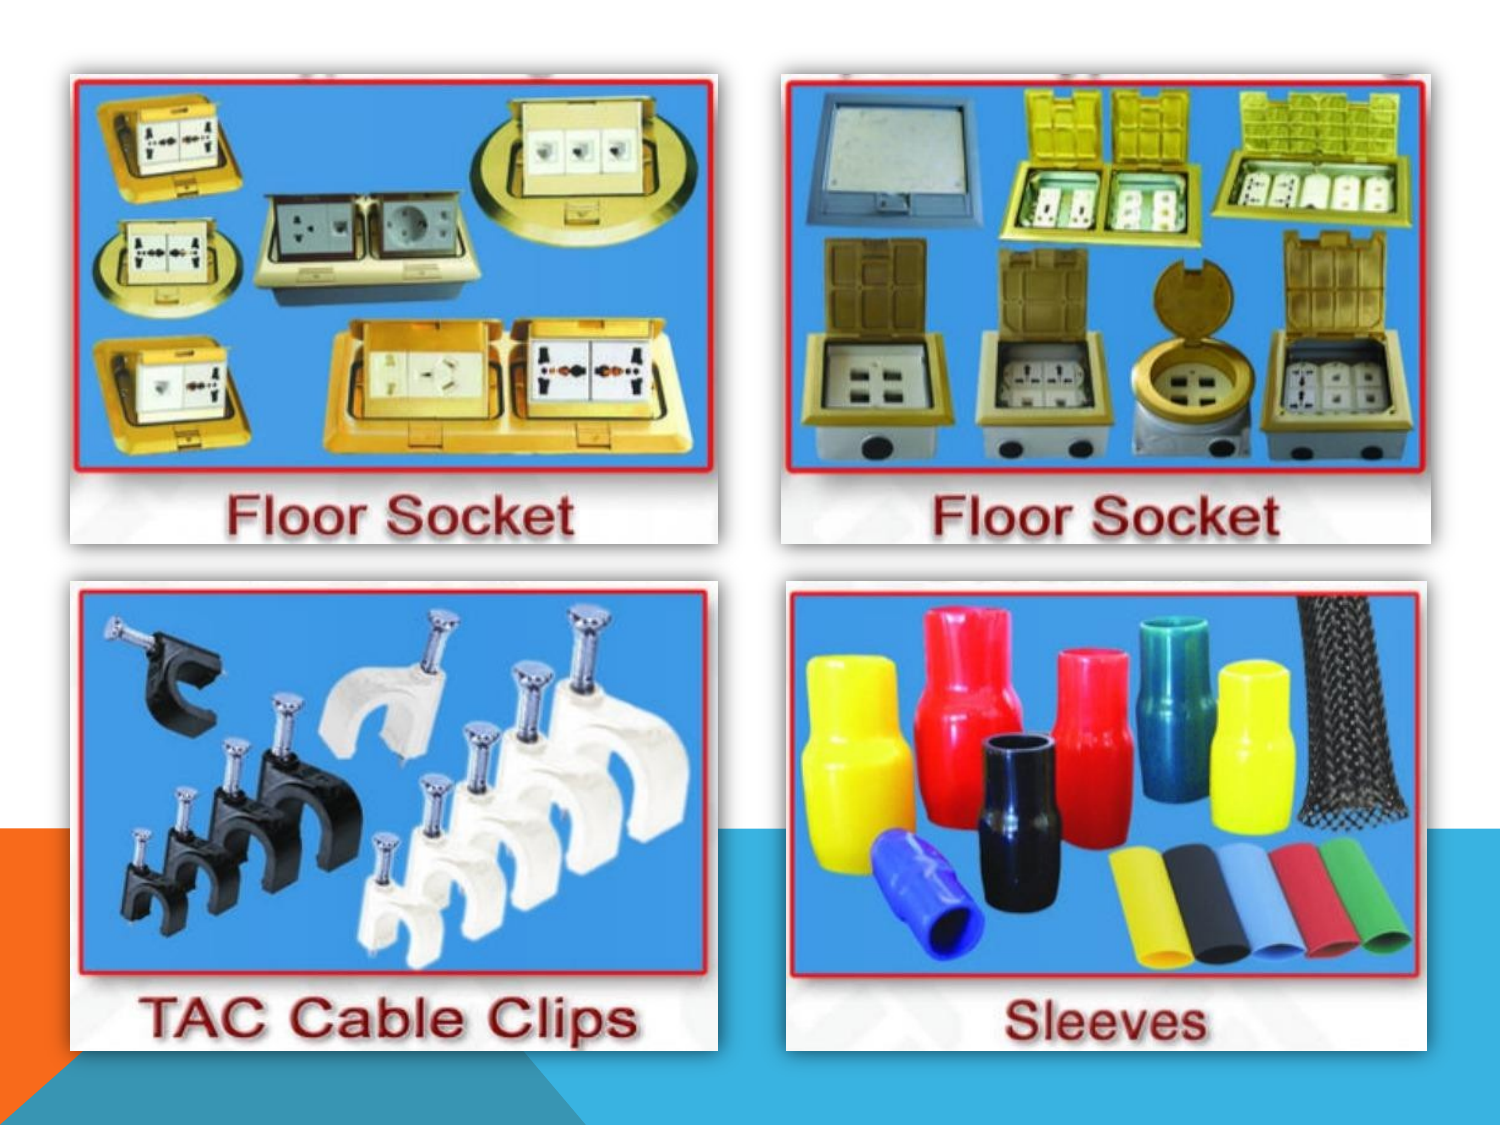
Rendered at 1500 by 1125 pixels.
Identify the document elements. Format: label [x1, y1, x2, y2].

picture [38, 48, 750, 1082]
picture [754, 48, 1459, 1082]
